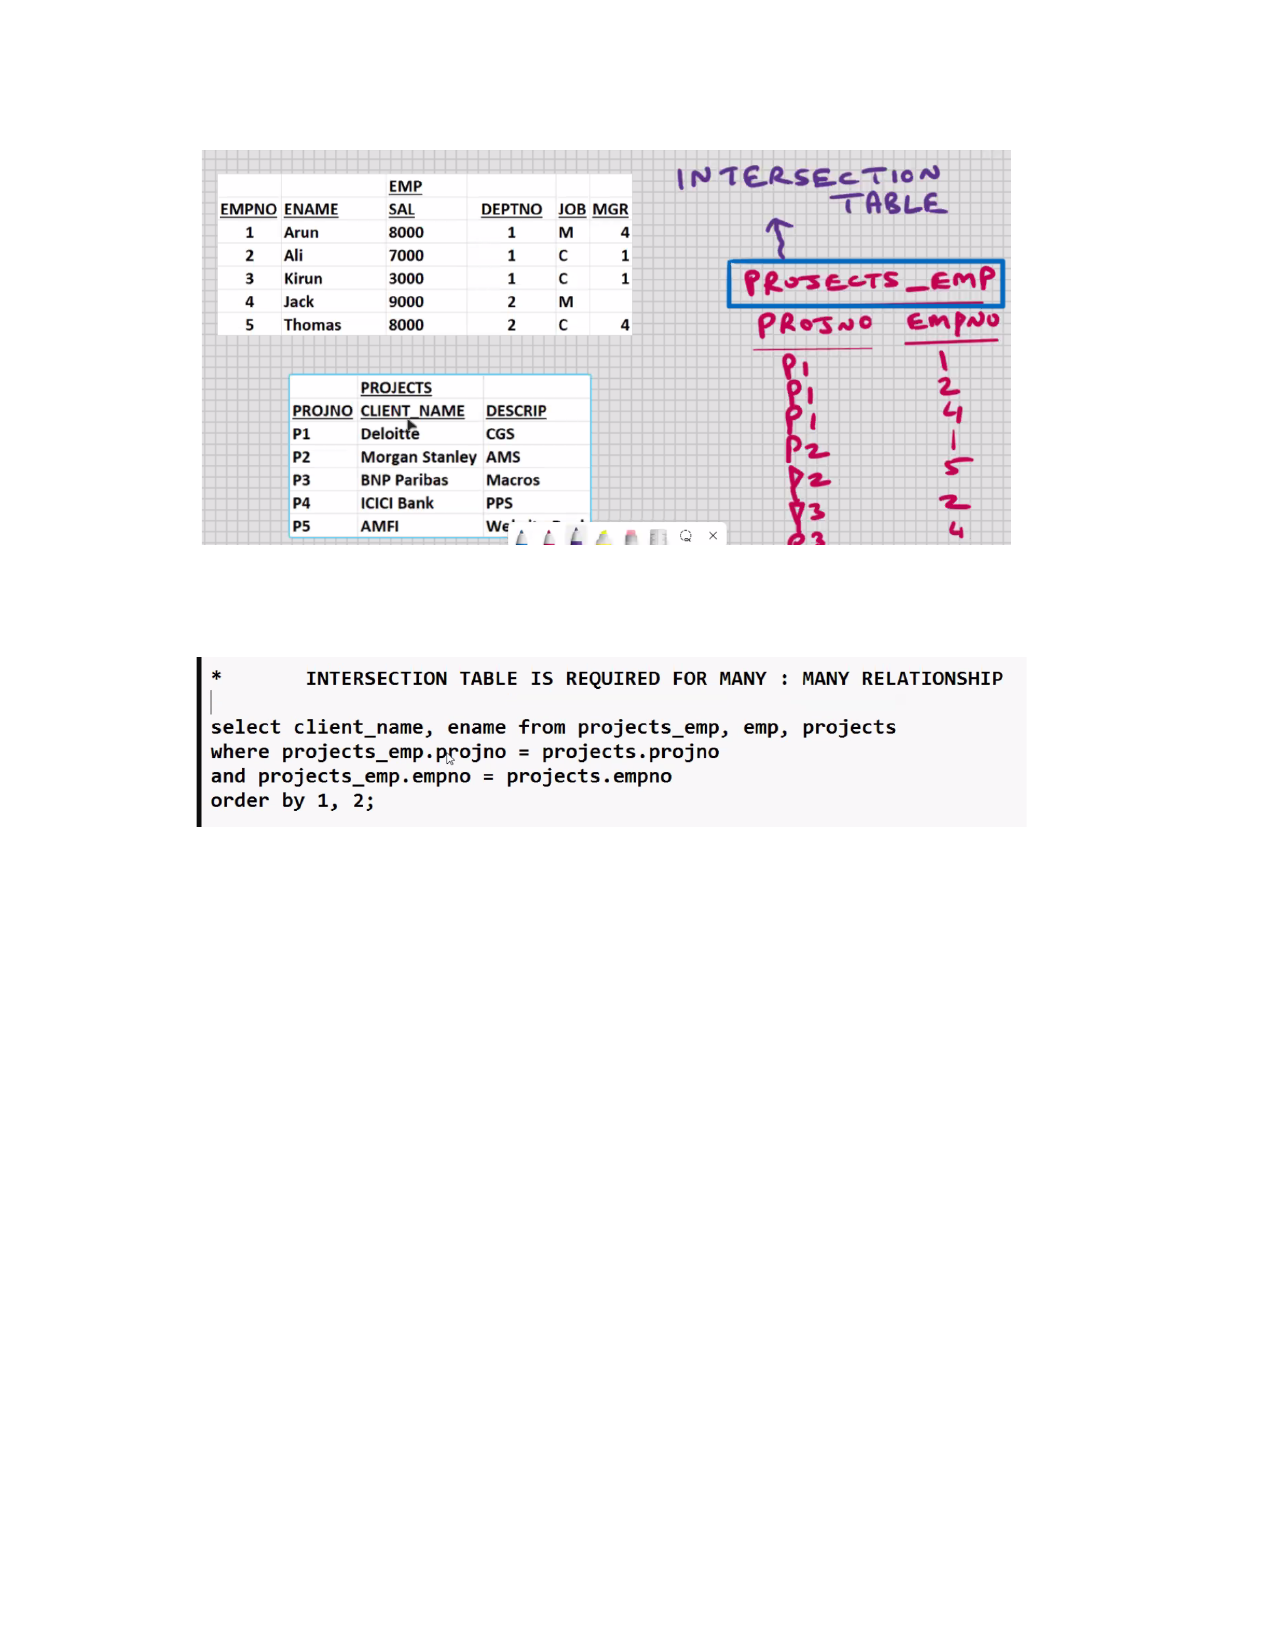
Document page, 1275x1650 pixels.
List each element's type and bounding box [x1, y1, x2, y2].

picture [201, 150, 1011, 545]
picture [196, 657, 1027, 827]
